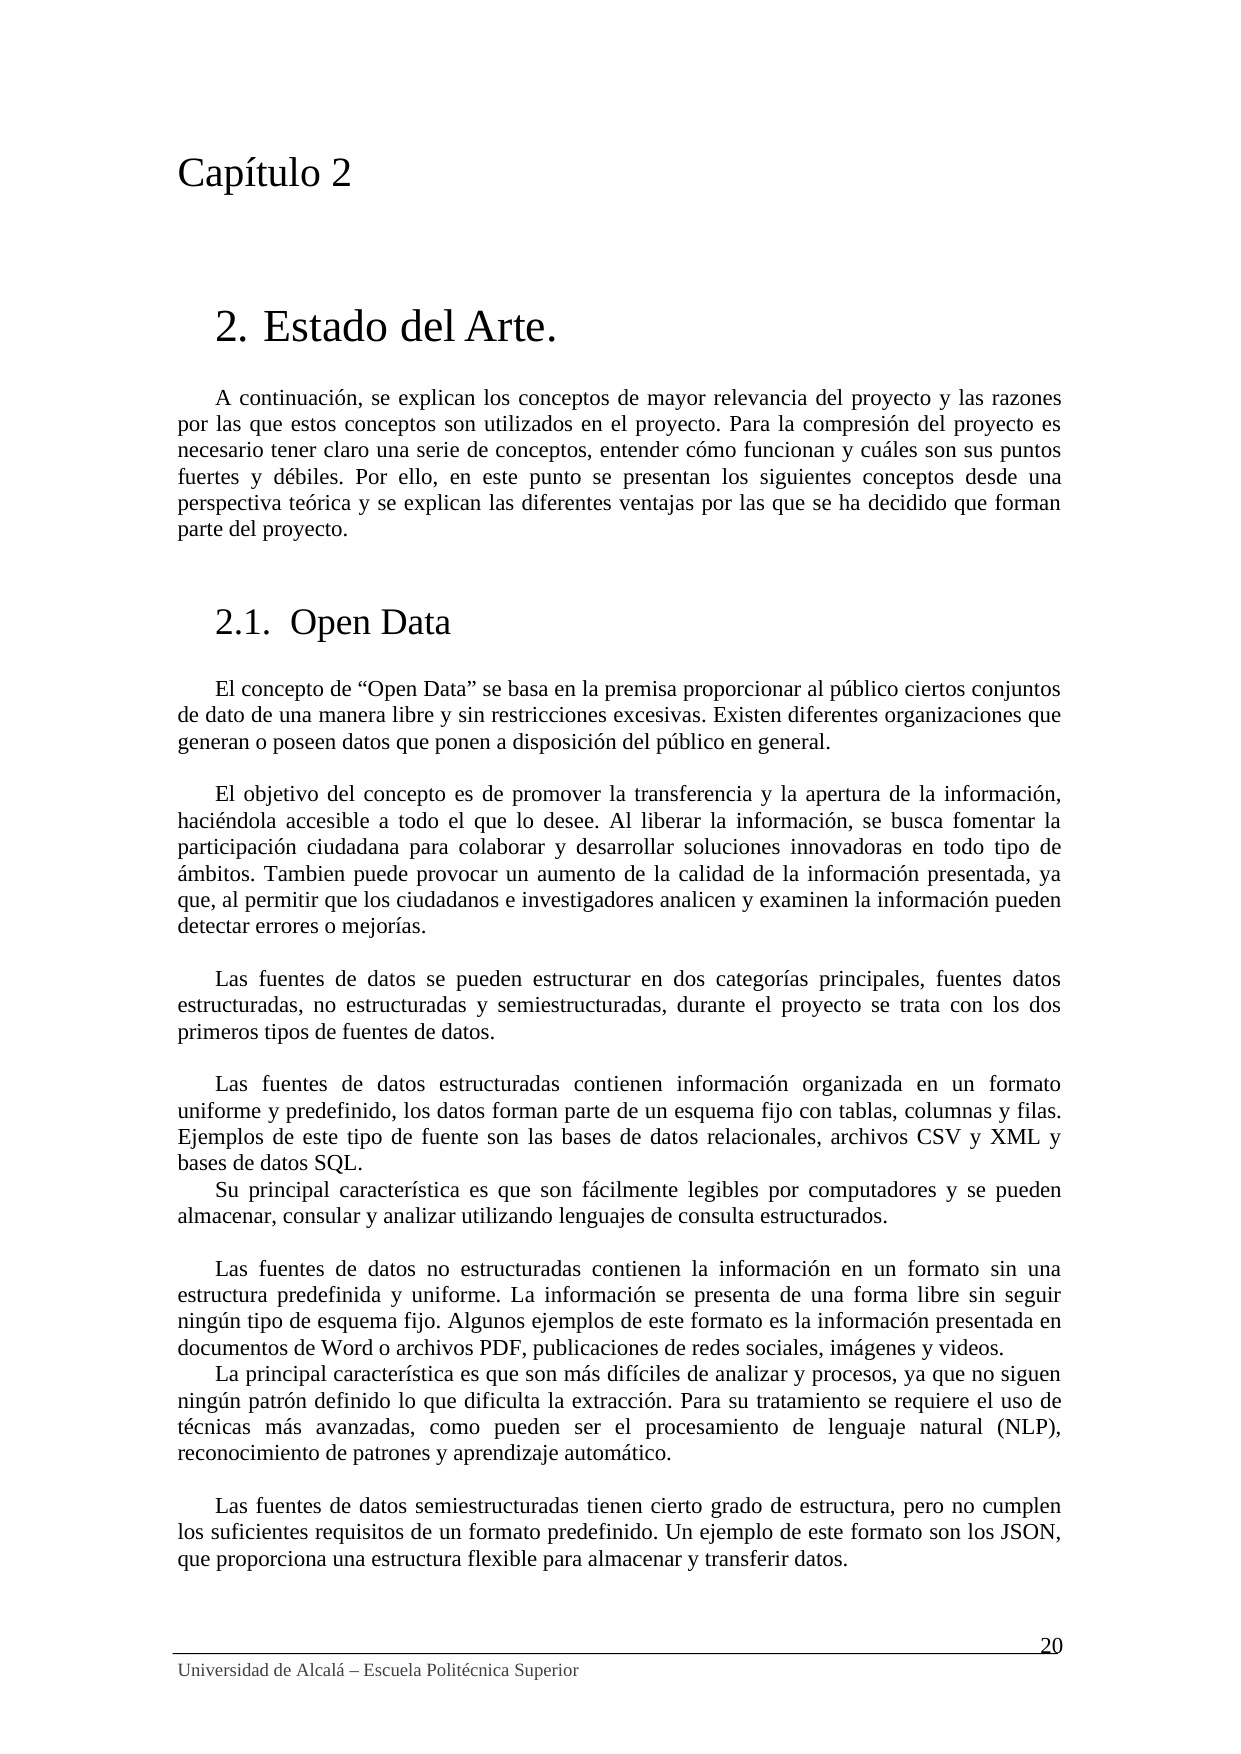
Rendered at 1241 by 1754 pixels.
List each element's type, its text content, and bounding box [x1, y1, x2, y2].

list Estado del Arte. [215, 298, 1063, 351]
text El concepto de “Open Data” se basa en la premisa proporcionar al público ciertos conjuntos de dato de una manera libre y sin restricciones excesivas. Existen diferentes organizaciones que generan o poseen datos que ponen a disposición del público en general. [177, 675, 1063, 754]
text Las fuentes de datos no estructuradas contienen la información en un formato sin una estructura predefinida y uniforme. La información se presenta de una forma libre sin seguir ningún tipo de esquema fijo. Algunos ejemplos de este formato es la información presentada en documentos de Word o archivos PDF, publicaciones de redes sociales, imágenes y videos. [177, 1255, 1063, 1360]
text Su principal característica es que son fácilmente legibles por computadores y se pueden almacenar, consular y analizar utilizando lenguajes de consulta estructurados. [177, 1176, 1063, 1228]
list Open Data [215, 599, 1063, 642]
text El objetivo del concepto es de promover la transferencia y la apertura de la información, haciéndola accesible a todo el que lo desee. Al liberar la información, se busca fomentar la participación ciudadana para colaborar y desarrollar soluciones innovadoras en todo tipo de ámbitos. Tambien puede provocar un aumento de la calidad de la información presentada, ya que, al permitir que los ciudadanos e investigadores analicen y examinen la información pueden detectar errores o mejorías. [177, 781, 1063, 939]
text Las fuentes de datos semiestructuradas tienen cierto grado de estructura, pero no cumplen los suficientes requisitos de un formato predefinido. Un ejemplo de este formato son los JSON, que proporciona una estructura flexible para almacenar y transferir datos. [177, 1492, 1063, 1571]
text Las fuentes de datos se pueden estructurar en dos categorías principales, fuentes datos estructuradas, no estructuradas y semiestructuradas, durante el proyecto se trata con los dos primeros tipos de fuentes de datos. [177, 965, 1063, 1044]
text Capítulo 2 [177, 148, 1063, 196]
text La principal característica es que son más difíciles de analizar y procesos, ya que no siguen ningún patrón definido lo que dificulta la extracción. Para su tratamiento se requiere el uso de técnicas más avanzadas, como pueden ser el procesamiento de lenguaje natural (NLP), reconocimiento de patrones y aprendizaje automático. [177, 1360, 1063, 1466]
text A continuación, se explican los conceptos de mayor relevancia del proyecto y las razones por las que estos conceptos son utilizados en el proyecto. Para la compresión del proyecto es necesario tener claro una serie de conceptos, entender cómo funcionan y cuáles son sus puntos fuertes y débiles. Por ello, en este punto se presentan los siguientes conceptos desde una perspectiva teórica y se explican las diferentes ventajas por las que se ha decidido que forman parte del proyecto. [177, 384, 1063, 542]
text Las fuentes de datos estructuradas contienen información organizada en un formato uniforme y predefinido, los datos forman parte de un esquema fijo con tablas, columnas y filas. Ejemplos de este tipo de fuente son las bases de datos relacionales, archivos CSV y XML y bases de datos SQL. [177, 1070, 1063, 1176]
